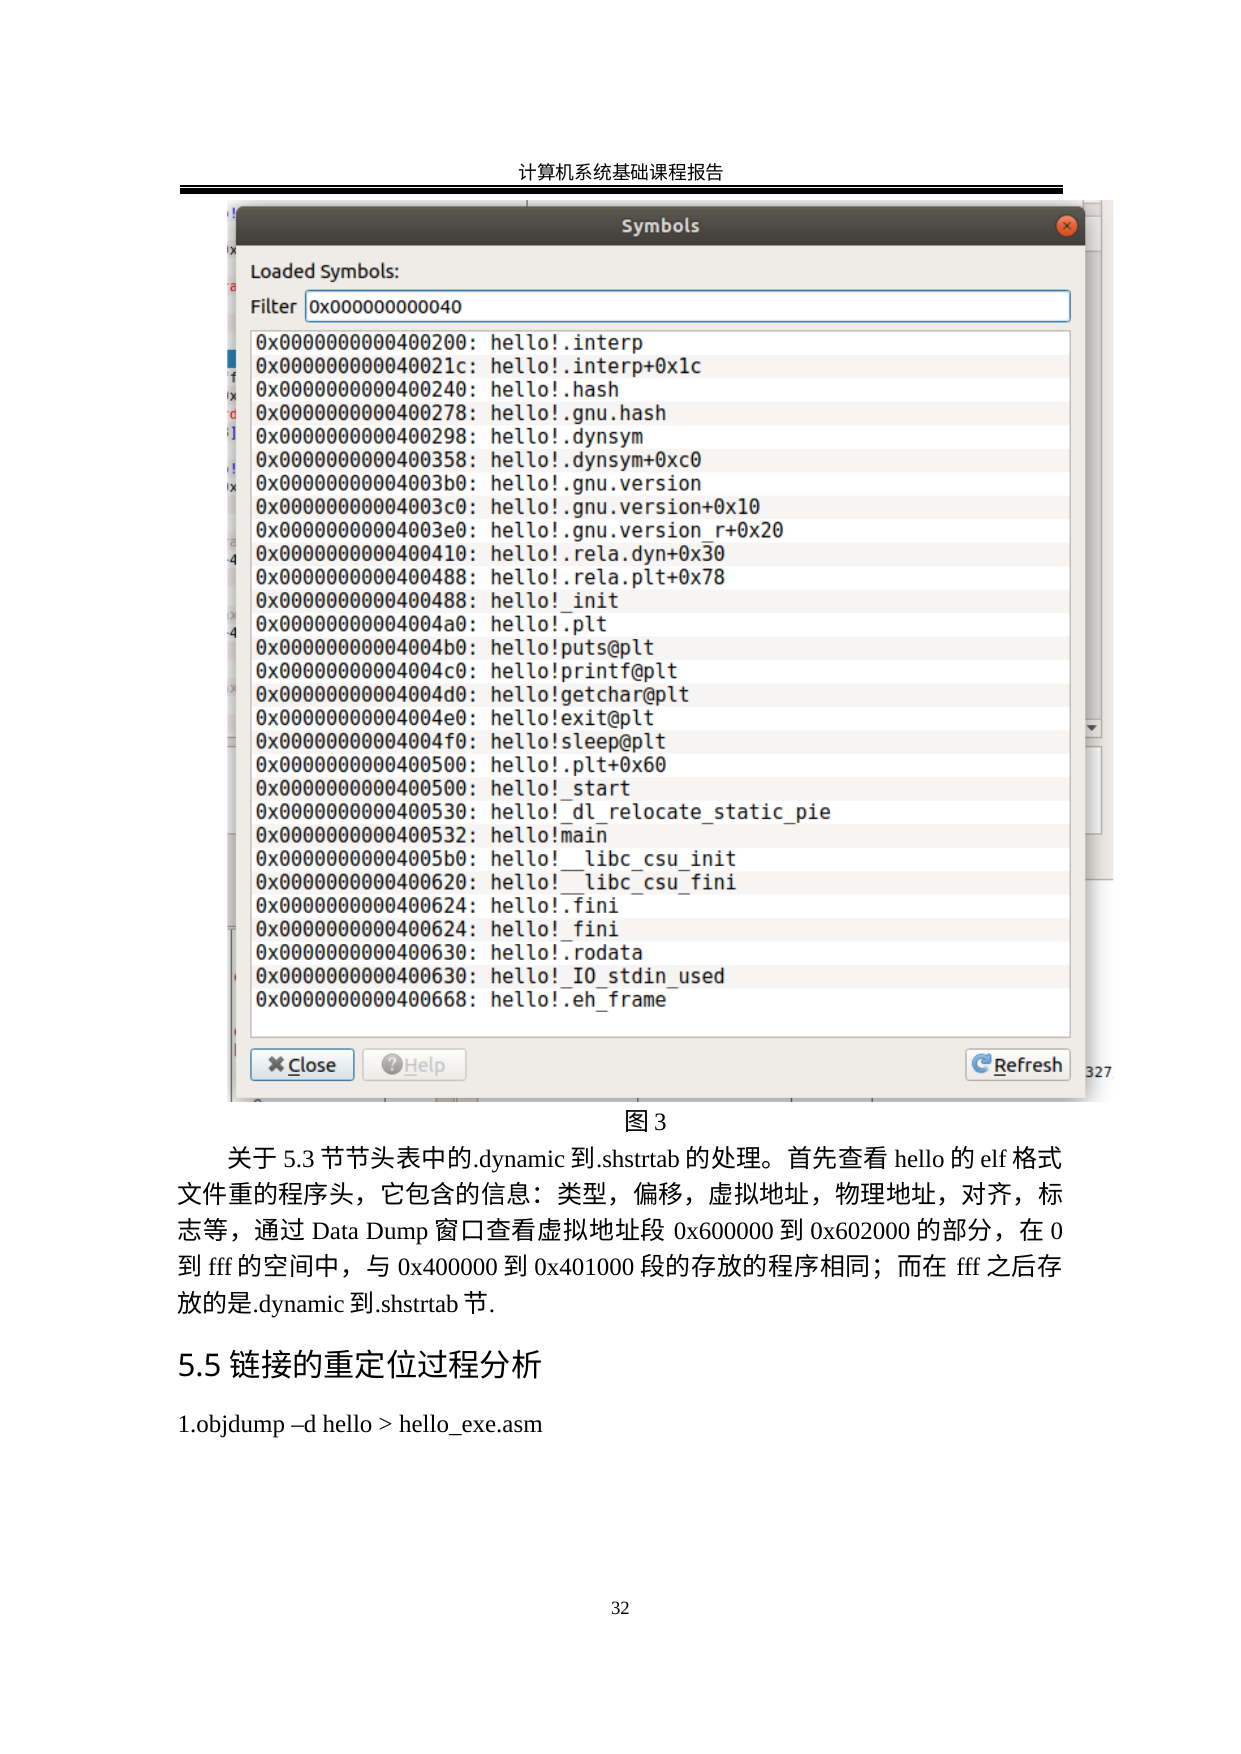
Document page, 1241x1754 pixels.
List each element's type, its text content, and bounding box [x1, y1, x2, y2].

subtitle 5.5 链接的重定位过程分析 [177, 1344, 1063, 1384]
text 图3 [177, 1102, 1063, 1138]
text 关于5.3节节头表中的.dynamic到.shstrtab的处理。首先查看hello的elf格式文件重的程序头，它包含的信息：类型，偏移，虚拟地址，物理地址，对齐，标志等，通过Data Dump窗口查看虚拟地址段 0x600000到0x602000的部分，在0到fff的空间中，与0x400000到0x401000段的存放的程序相同；而在 fff之后存放的是.dynamic到.shstrtab节. [177, 1138, 1063, 1319]
text 1.objdump –d hello > hello_exe.asm [177, 1409, 1063, 1438]
picture [227, 200, 1114, 1102]
